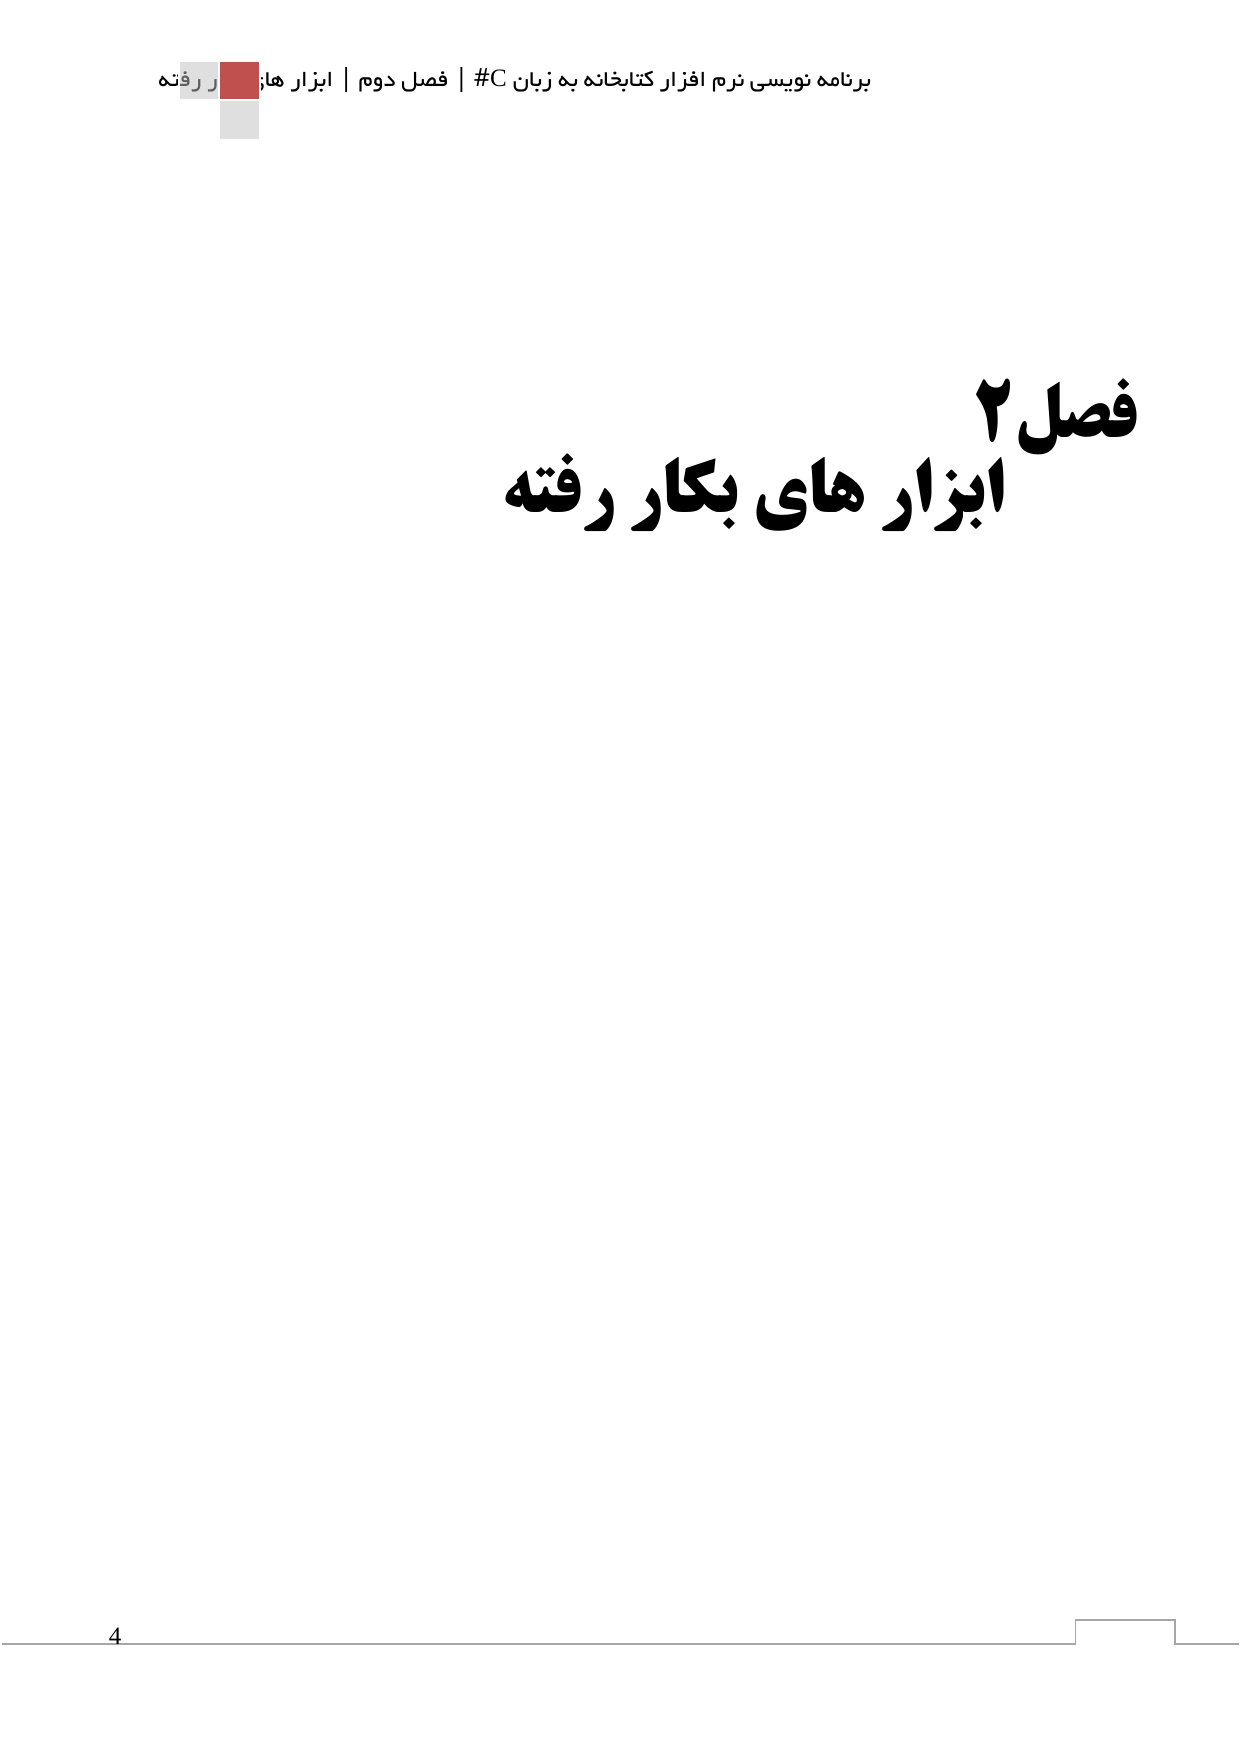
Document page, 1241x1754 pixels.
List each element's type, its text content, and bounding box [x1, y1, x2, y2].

text ابزار های بکار رفته [177, 385, 1004, 535]
